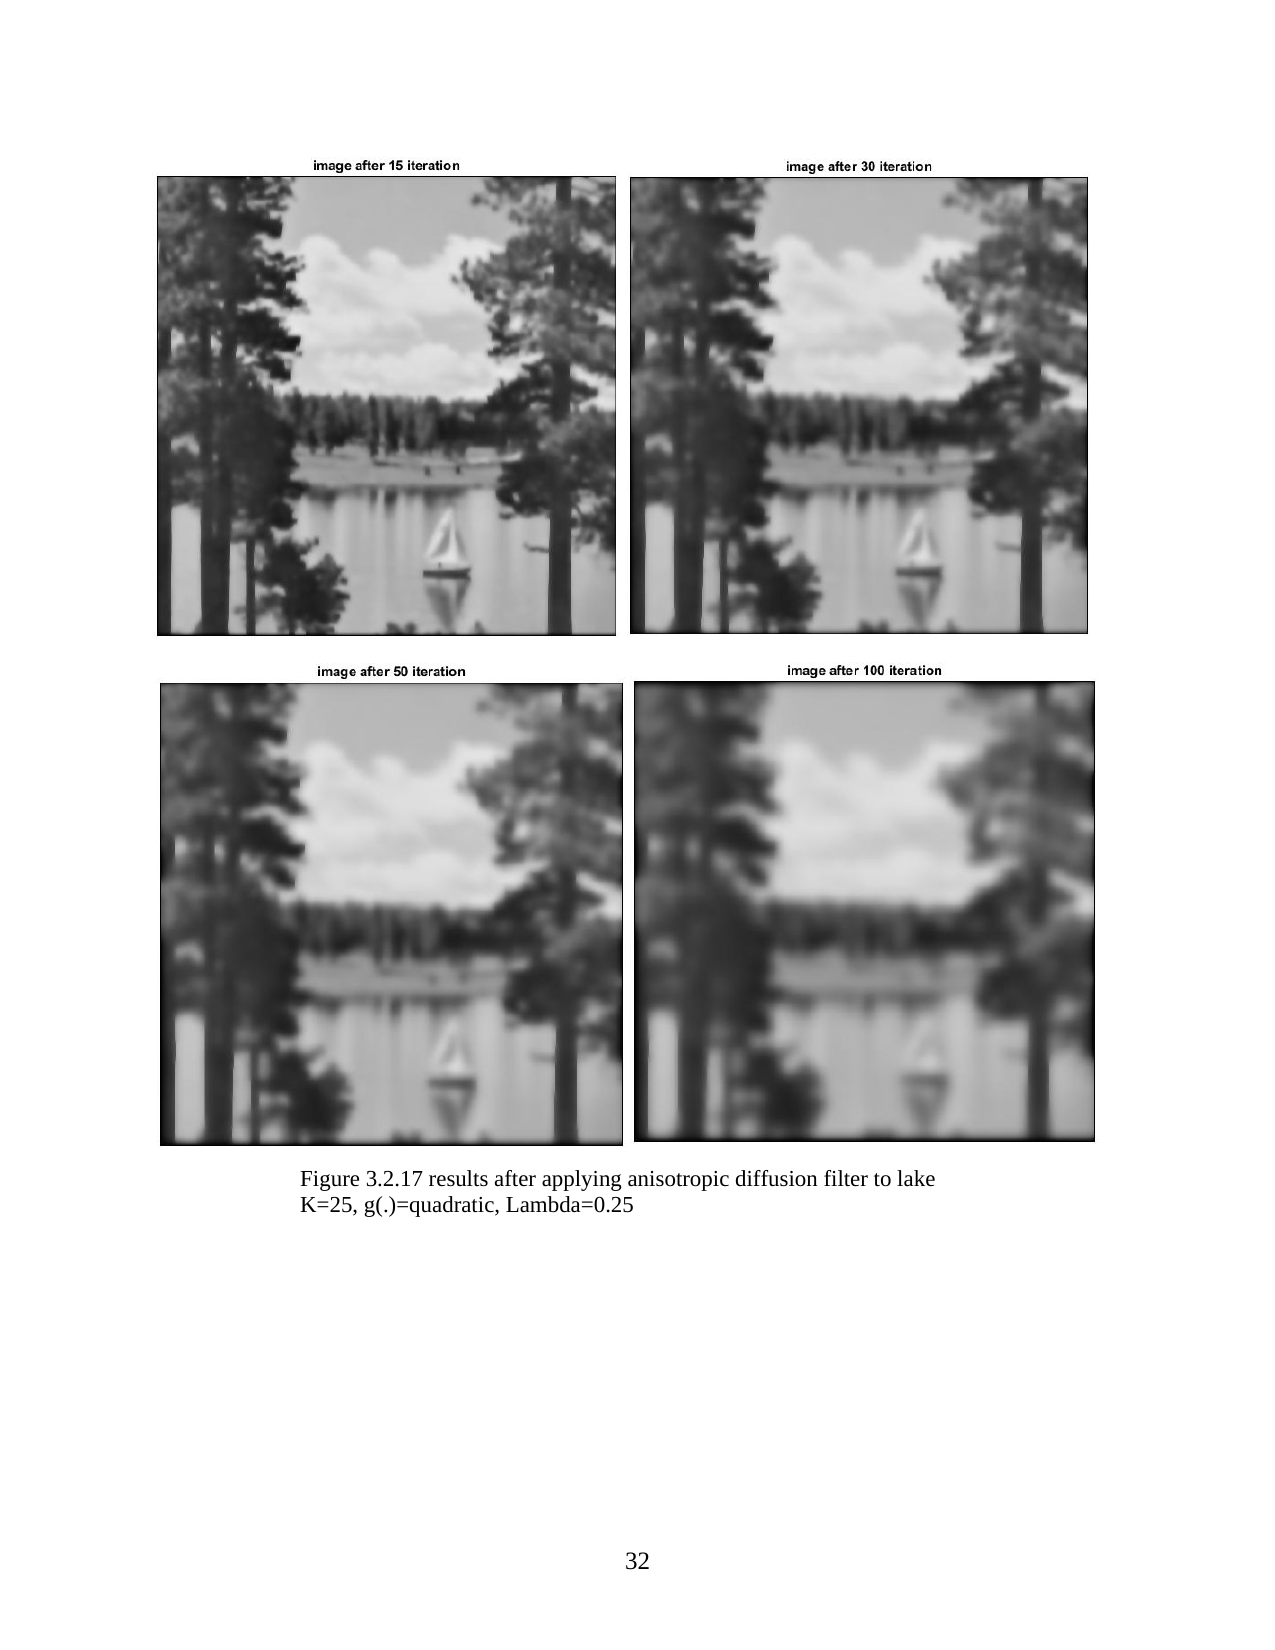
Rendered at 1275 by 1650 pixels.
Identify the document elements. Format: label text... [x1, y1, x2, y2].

picture [150, 654, 1100, 1151]
picture [150, 150, 1097, 641]
text Figure 3.2.17 results after applying anisotropic diffusion filter to lake K=25, g(.)=quadratic, Lambda=0.25 [300, 1165, 975, 1218]
